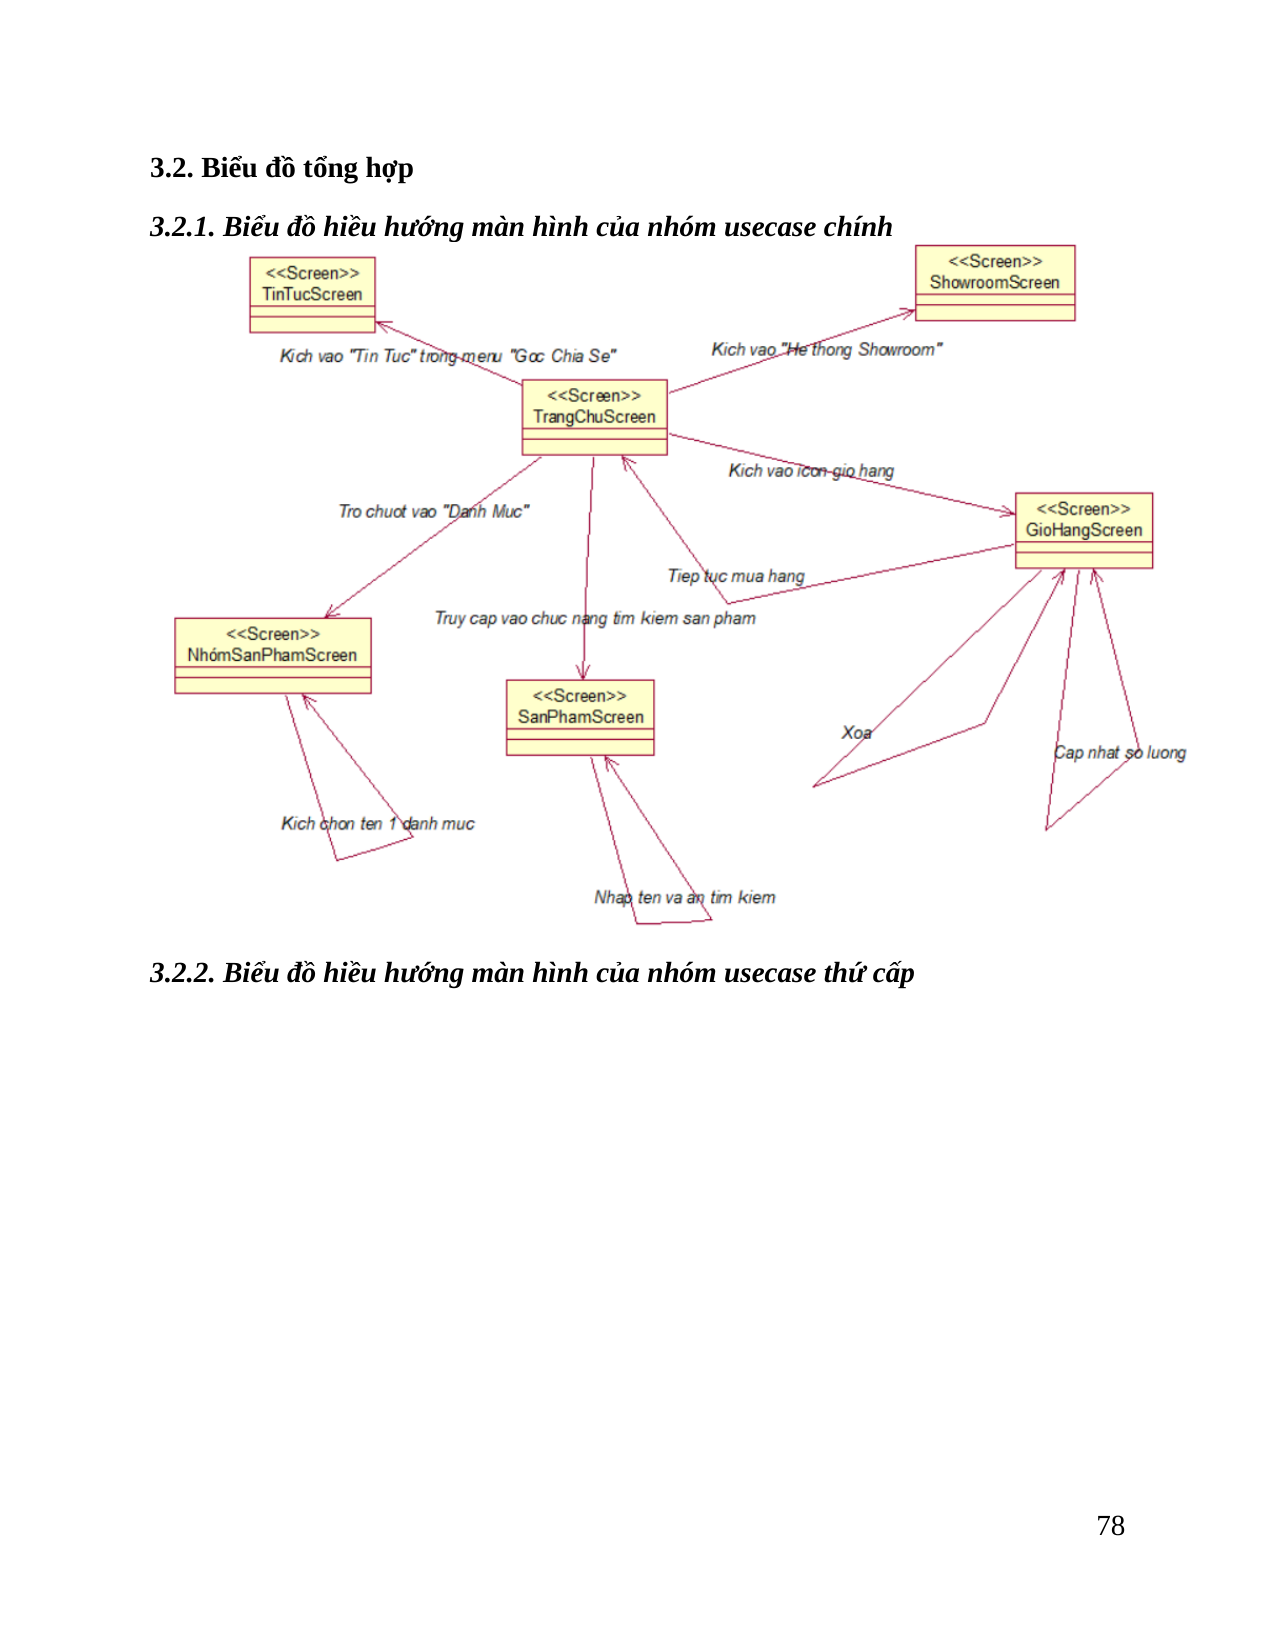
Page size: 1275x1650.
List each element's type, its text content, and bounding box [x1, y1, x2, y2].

subtitle Biểu đồ hiều hướng màn hình của nhóm usecase chính [150, 209, 1125, 242]
subtitle Biểu đồ hiều hướng màn hình của nhóm usecase thứ cấp [150, 956, 1125, 989]
subtitle Biểu đồ tổng hợp [150, 150, 1125, 183]
picture [150, 242, 1190, 939]
